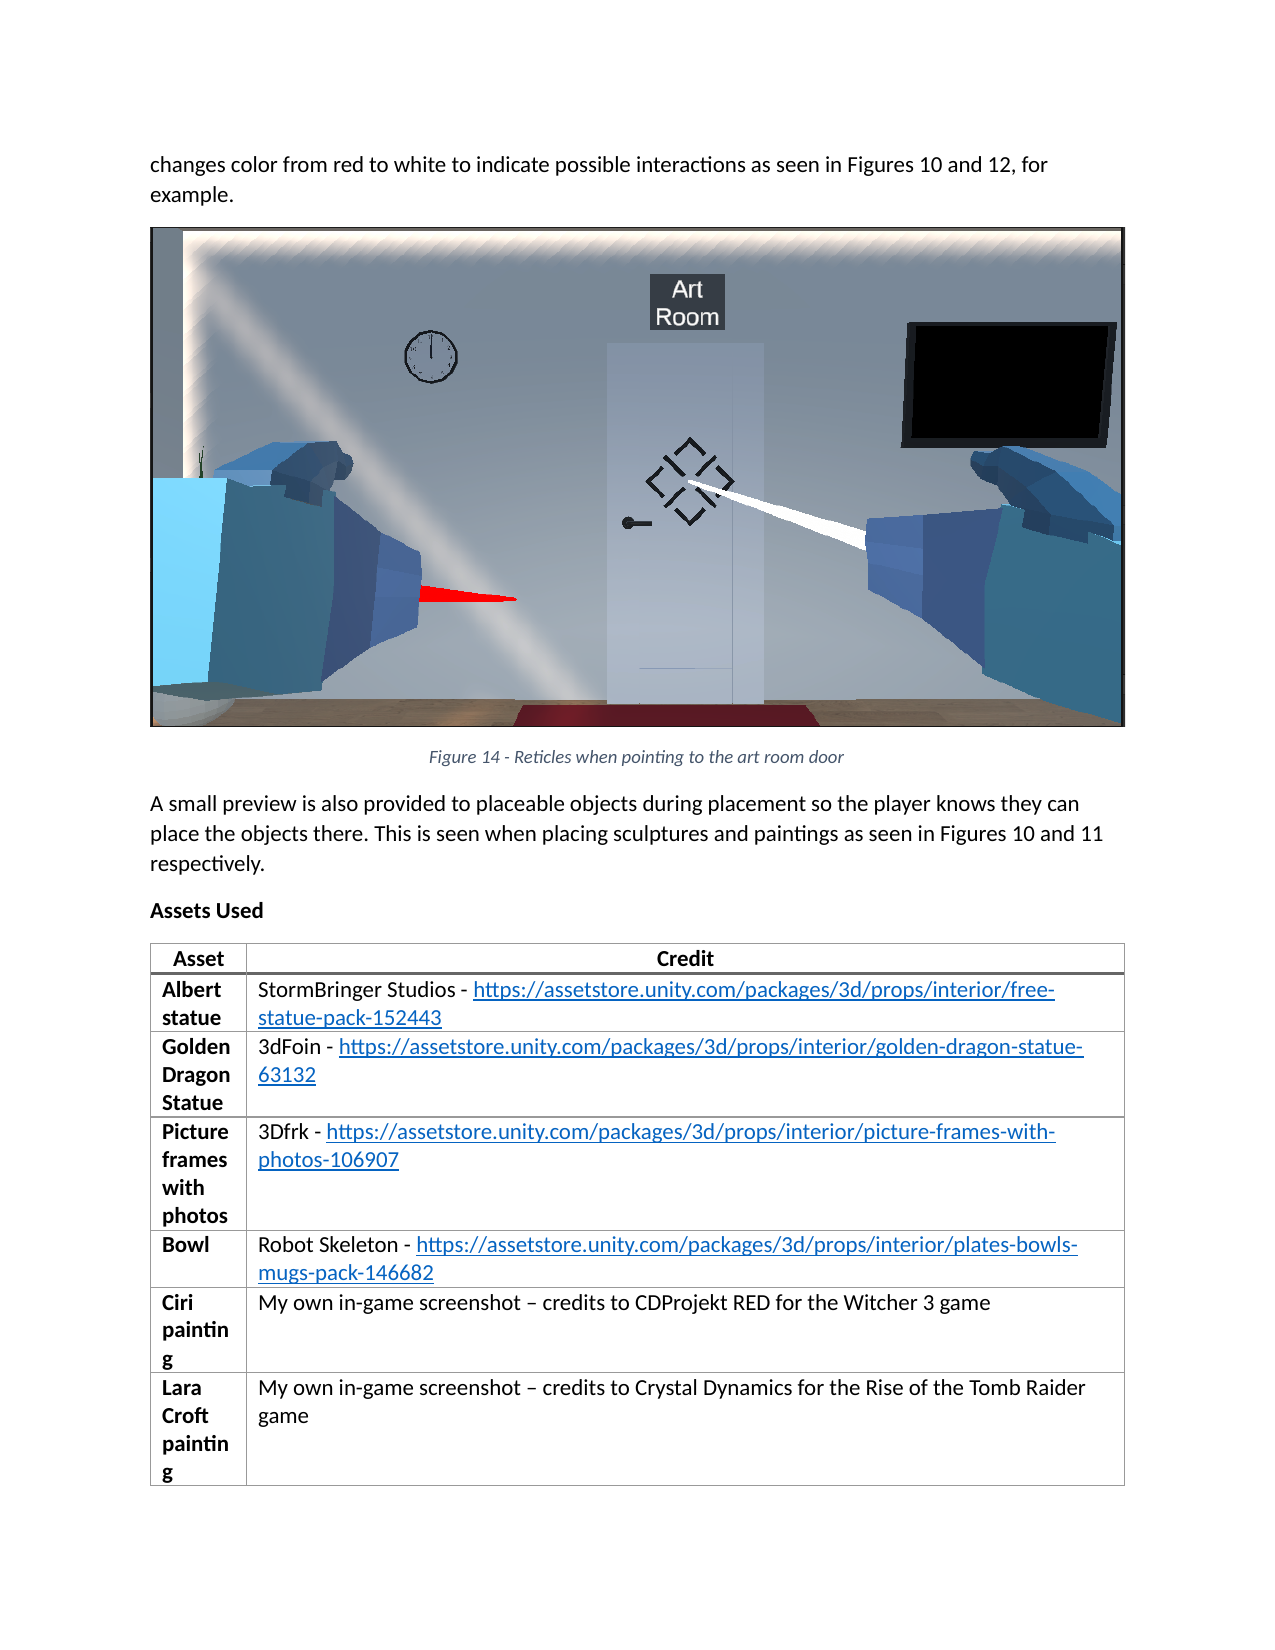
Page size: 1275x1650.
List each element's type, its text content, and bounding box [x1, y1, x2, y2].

table_cell My own in-game screenshot – credits to Crystal Dynamics for the Rise of the Tomb Raider game [247, 1373, 1124, 1485]
table_cell My own in-game screenshot – credits to CDProjekt RED for the Witcher 3 game [247, 1288, 1124, 1372]
table_cell Robot Skeleton - https://assetstore.unity.com/packages/3d/props/interior/plates-bowls-mugs-pack-146682 [247, 1231, 1124, 1287]
table_header Asset [151, 944, 246, 972]
table_cell Ciri painting [151, 1288, 246, 1372]
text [150, 150, 1125, 208]
table_cell Picture frames with photos [151, 1118, 246, 1229]
picture [150, 227, 1125, 727]
table_header Credit [247, 944, 1124, 972]
text A small preview is also provided to placeable objects during placement so the player knows they can place the objects there. This is seen when placing sculptures and paintings as seen in Figures 10 and 11 respectively. [150, 789, 1125, 877]
table_cell 3Dfrk - https://assetstore.unity.com/packages/3d/props/interior/picture-frames-with-photos-106907 [247, 1118, 1124, 1229]
table_cell Lara Croft painting [151, 1373, 246, 1485]
text Assets Used [150, 896, 1125, 924]
table_cell StormBringer Studios - https://assetstore.unity.com/packages/3d/props/interior/free-statue-pack-152443 [247, 975, 1124, 1031]
table_cell Bowl [151, 1231, 246, 1287]
table_cell Albert statue [151, 975, 246, 1031]
table_cell 3dFoin - https://assetstore.unity.com/packages/3d/props/interior/golden-dragon-statue-63132 [247, 1032, 1124, 1116]
table_cell Golden Dragon Statue [151, 1032, 246, 1116]
